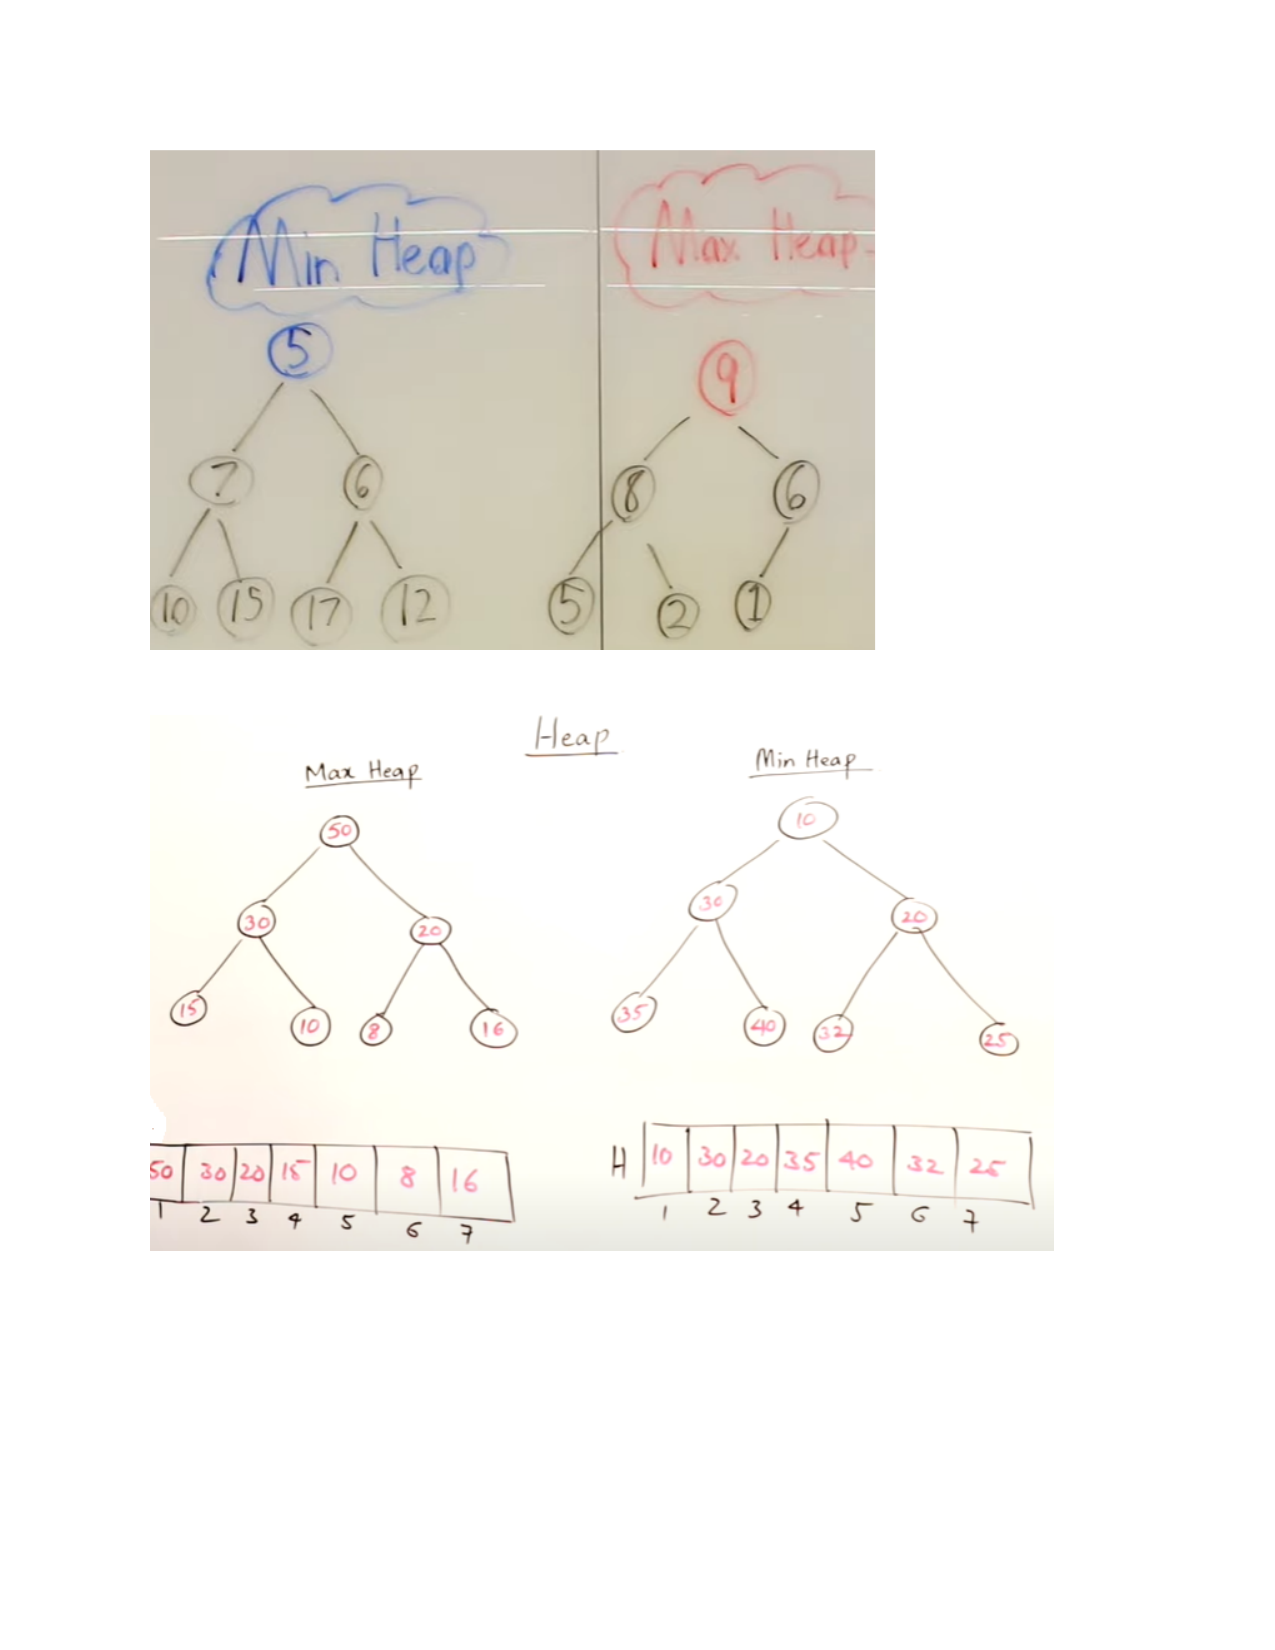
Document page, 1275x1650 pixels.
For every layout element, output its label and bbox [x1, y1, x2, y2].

picture [150, 150, 876, 650]
picture [150, 715, 1054, 1251]
